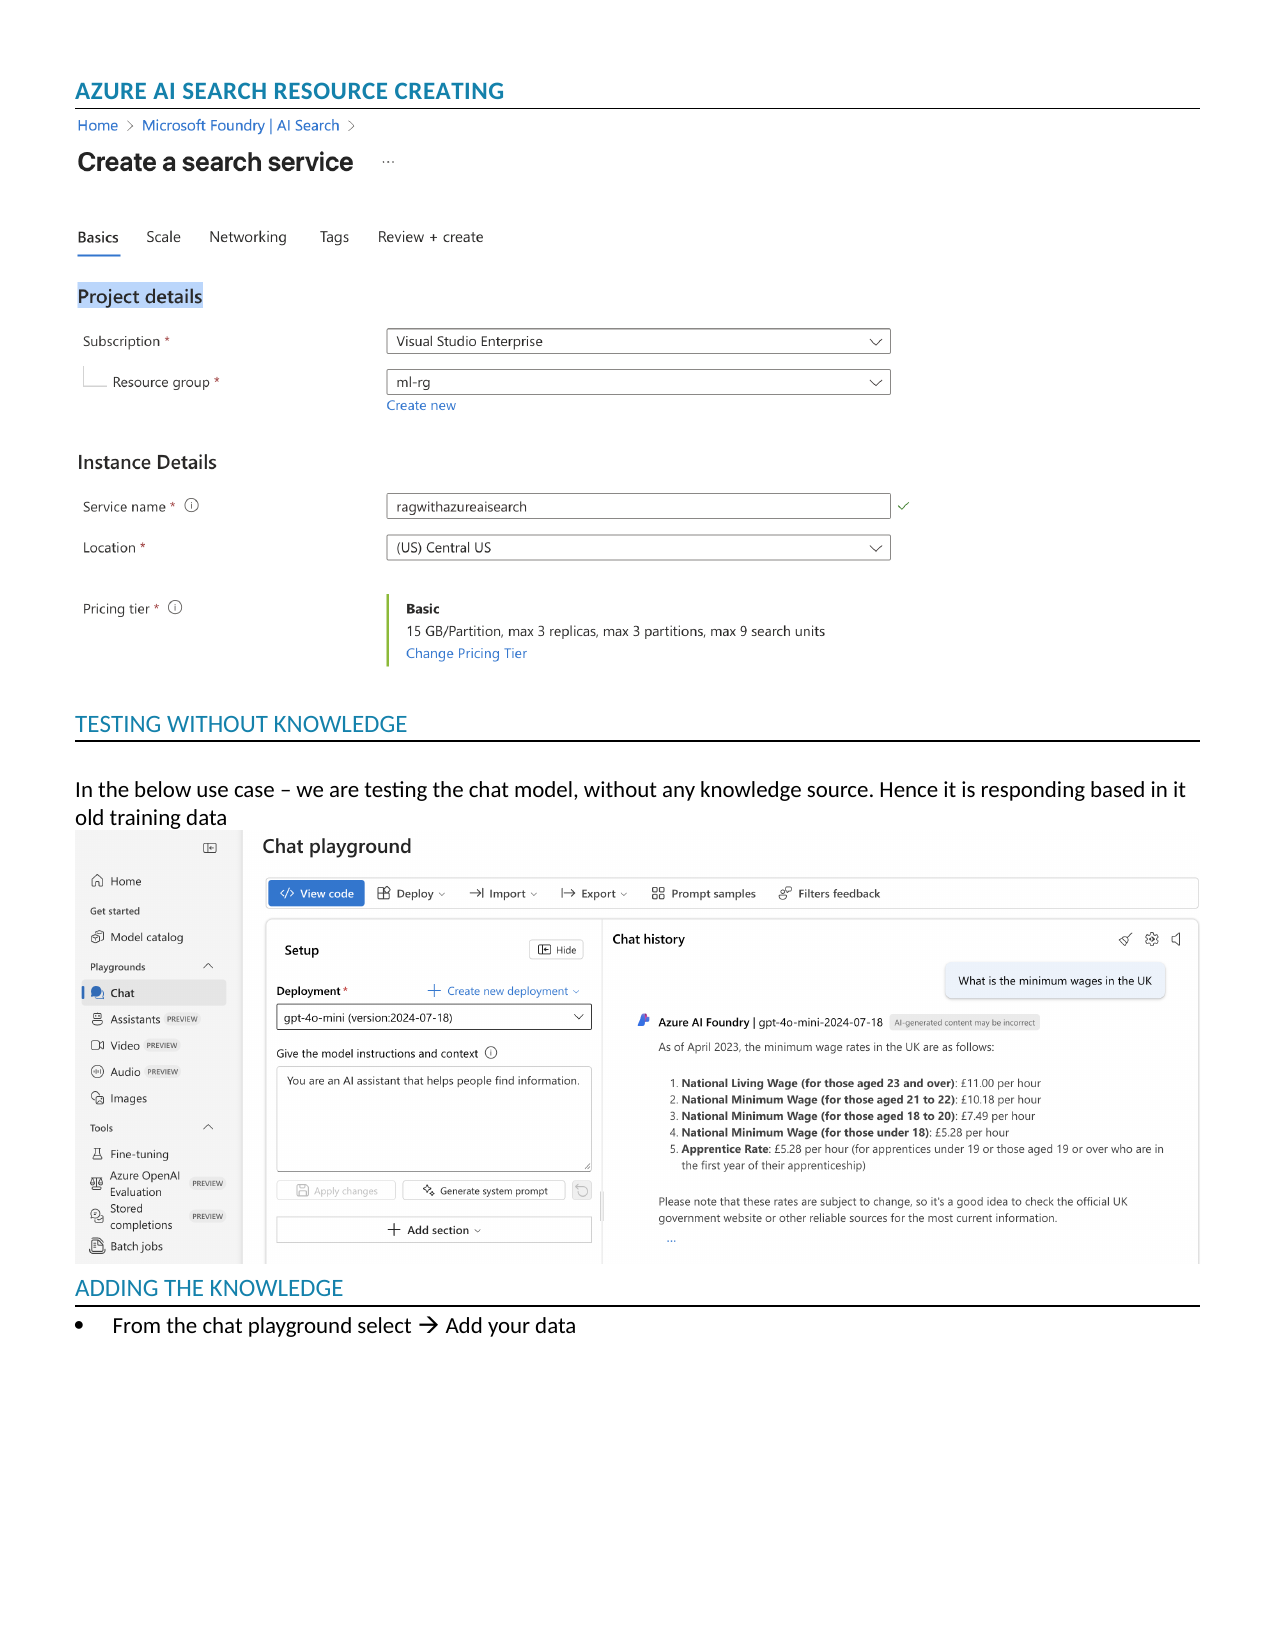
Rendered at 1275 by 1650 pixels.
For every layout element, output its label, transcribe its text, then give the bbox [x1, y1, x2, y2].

subtitle AZURE AI SEARCH RESOURCE CREATING [75, 75, 1200, 108]
subtitle ADDING THE KNOWLEDGE [75, 1272, 1200, 1305]
picture [75, 113, 918, 672]
text In the below use case – we are testing the chat model, without any knowledge source. Hence it is responding based in it old training data [75, 775, 1200, 830]
subtitle TESTING WITHOUT KNOWLEDGE [75, 708, 1200, 740]
list From the chat playground select Add your data [75, 1311, 1200, 1339]
picture [75, 830, 1200, 1264]
